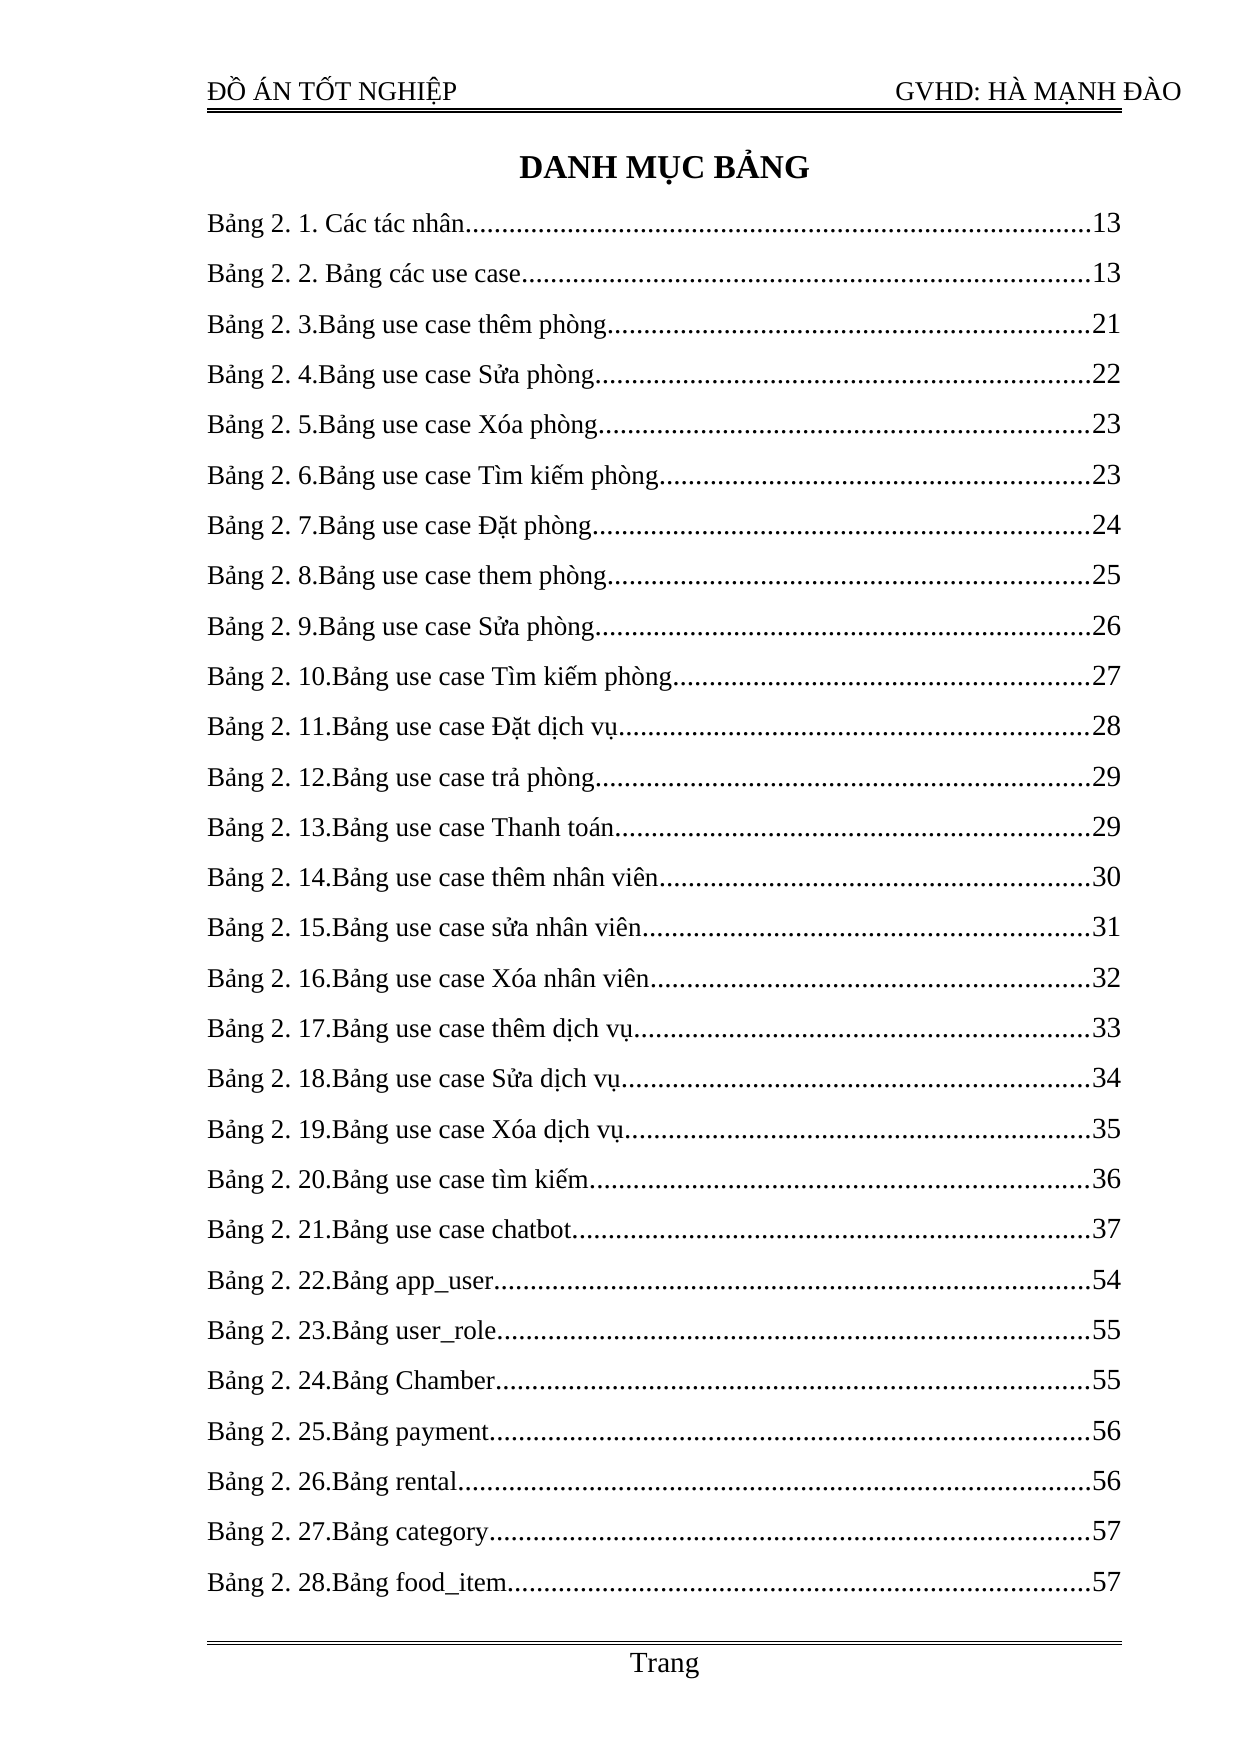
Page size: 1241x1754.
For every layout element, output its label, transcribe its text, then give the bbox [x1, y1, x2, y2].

text Bảng 2. 8.Bảng use case them phòng 25 [207, 557, 1122, 591]
text Bảng 2. 10.Bảng use case Tìm kiếm phòng 27 [207, 658, 1122, 692]
text Bảng 2. 7.Bảng use case Đặt phòng 24 [207, 507, 1122, 541]
text Bảng 2. 20.Bảng use case tìm kiếm 36 [207, 1161, 1122, 1195]
text Bảng 2. 27.Bảng category 57 [207, 1513, 1122, 1547]
text Bảng 2. 14.Bảng use case thêm nhân viên 30 [207, 859, 1122, 893]
text Bảng 2. 2. Bảng các use case 13 [207, 256, 1122, 289]
text Bảng 2. 6.Bảng use case Tìm kiếm phòng 23 [207, 457, 1122, 490]
text Bảng 2. 3.Bảng use case thêm phòng 21 [207, 306, 1122, 339]
text Bảng 2. 18.Bảng use case Sửa dịch vụ 34 [207, 1061, 1122, 1094]
text Bảng 2. 15.Bảng use case sửa nhân viên 31 [207, 909, 1122, 943]
text Bảng 2. 24.Bảng Chamber 55 [207, 1362, 1122, 1396]
text Bảng 2. 21.Bảng use case chatbot 37 [207, 1211, 1122, 1245]
text Bảng 2. 13.Bảng use case Thanh toán 29 [207, 809, 1122, 842]
text Bảng 2. 17.Bảng use case thêm dịch vụ 33 [207, 1010, 1122, 1044]
text Bảng 2. 11.Bảng use case Đặt dịch vụ 28 [207, 708, 1122, 742]
text Bảng 2. 12.Bảng use case trả phòng 29 [207, 759, 1122, 792]
text Bảng 2. 5.Bảng use case Xóa phòng 23 [207, 406, 1122, 440]
text Bảng 2. 4.Bảng use case Sửa phòng 22 [207, 356, 1122, 390]
text Bảng 2. 28.Bảng food_item 57 [207, 1564, 1122, 1597]
text DANH MỤC BẢNG [207, 148, 1122, 186]
text Bảng 2. 23.Bảng user_role 55 [207, 1312, 1122, 1346]
text Bảng 2. 22.Bảng app_user 54 [207, 1262, 1122, 1295]
text Bảng 2. 1. Các tác nhân 13 [207, 205, 1122, 239]
text Bảng 2. 9.Bảng use case Sửa phòng 26 [207, 608, 1122, 641]
text Bảng 2. 16.Bảng use case Xóa nhân viên 32 [207, 960, 1122, 993]
text Bảng 2. 26.Bảng rental 56 [207, 1463, 1122, 1497]
text Bảng 2. 25.Bảng payment 56 [207, 1413, 1122, 1446]
text Bảng 2. 19.Bảng use case Xóa dịch vụ 35 [207, 1111, 1122, 1144]
